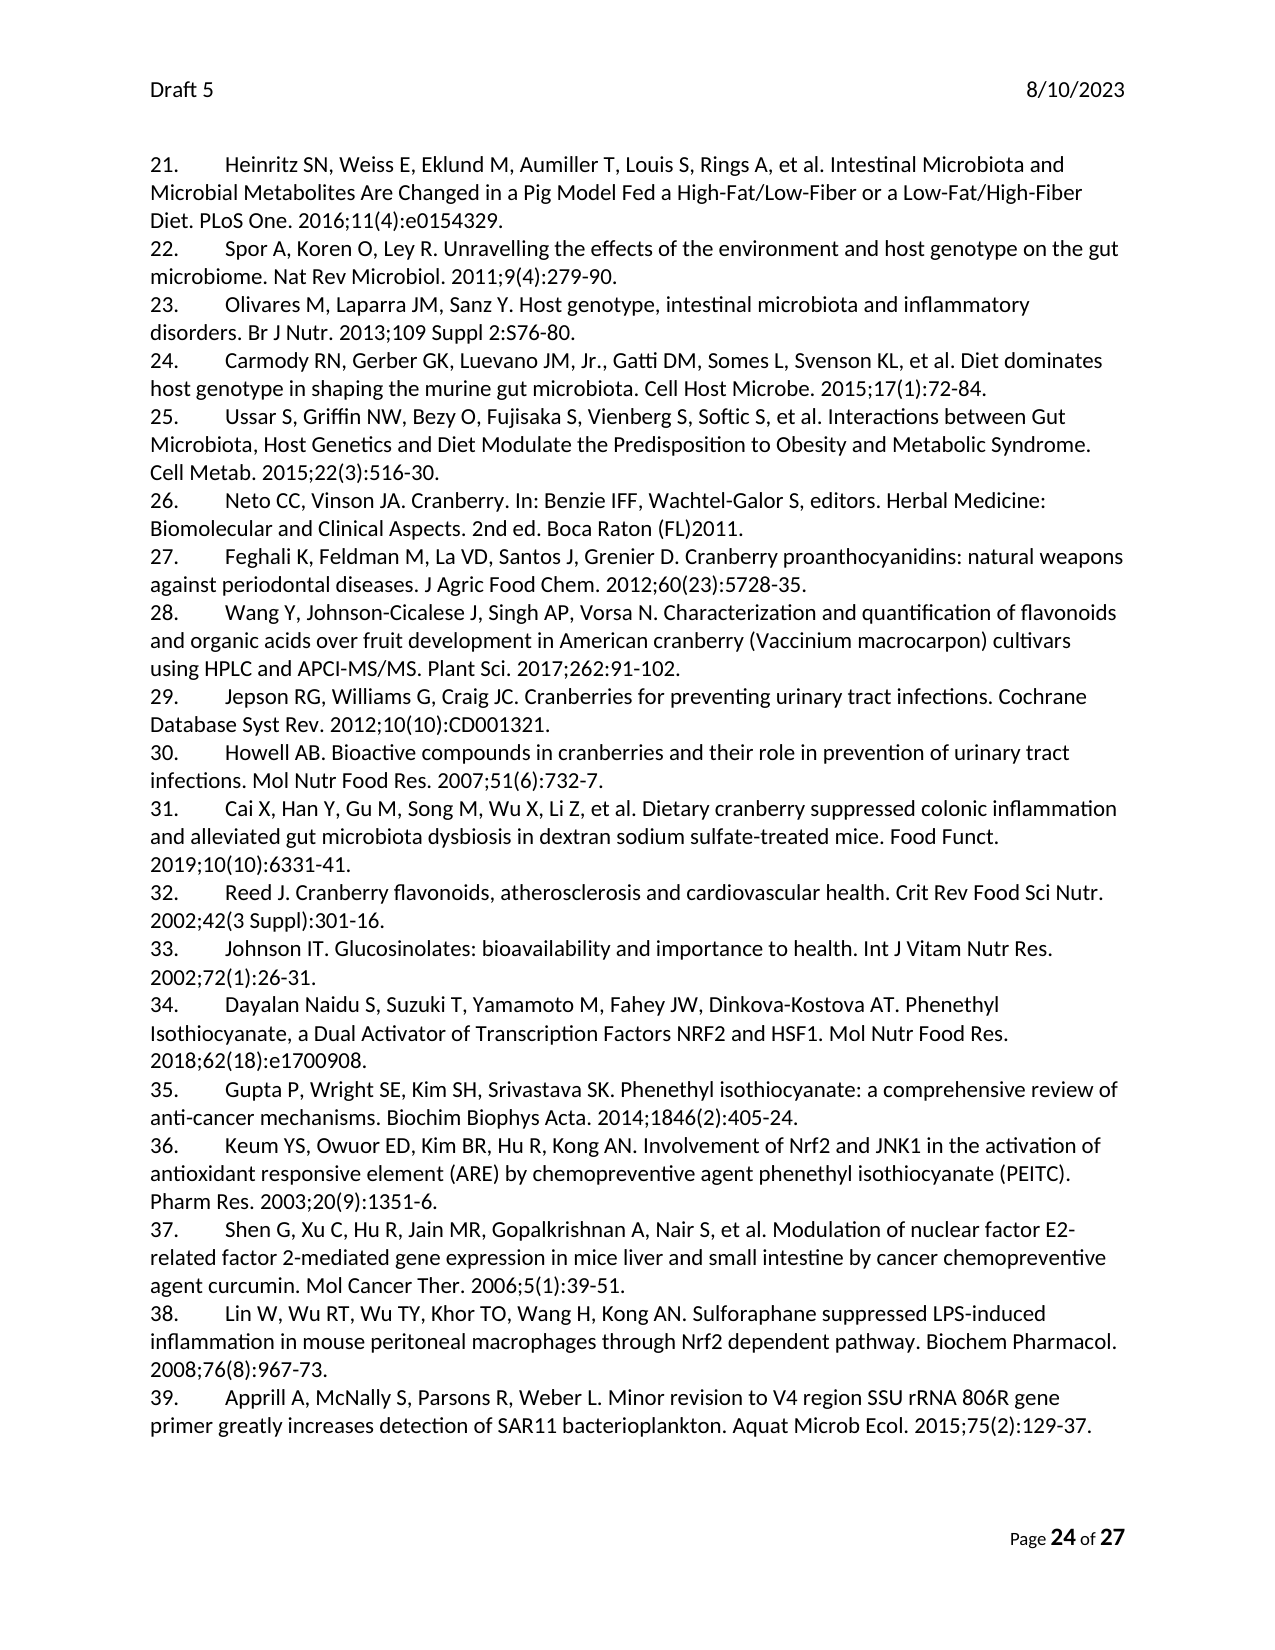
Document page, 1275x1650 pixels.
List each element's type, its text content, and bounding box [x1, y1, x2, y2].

text 35. Gupta P, Wright SE, Kim SH, Srivastava SK. Phenethyl isothiocyanate: a comprehensive review of anti-cancer mechanisms. Biochim Biophys Acta. 2014;1846(2):405-24. [150, 1075, 1125, 1131]
text 34. Dayalan Naidu S, Suzuki T, Yamamoto M, Fahey JW, Dinkova-Kostova AT. Phenethyl Isothiocyanate, a Dual Activator of Transcription Factors NRF2 and HSF1. Mol Nutr Food Res. 2018;62(18):e1700908. [150, 991, 1125, 1075]
text 36. Keum YS, Owuor ED, Kim BR, Hu R, Kong AN. Involvement of Nrf2 and JNK1 in the activation of antioxidant responsive element (ARE) by chemopreventive agent phenethyl isothiocyanate (PEITC). Pharm Res. 2003;20(9):1351-6. [150, 1131, 1125, 1215]
text 25. Ussar S, Griffin NW, Bezy O, Fujisaka S, Vienberg S, Softic S, et al. Interactions between Gut Microbiota, Host Genetics and Diet Modulate the Predisposition to Obesity and Metabolic Syndrome. Cell Metab. 2015;22(3):516-30. [150, 402, 1125, 486]
text 22. Spor A, Koren O, Ley R. Unravelling the effects of the environment and host genotype on the gut microbiome. Nat Rev Microbiol. 2011;9(4):279-90. [150, 234, 1125, 290]
text 33. Johnson IT. Glucosinolates: bioavailability and importance to health. Int J Vitam Nutr Res. 2002;72(1):26-31. [150, 934, 1125, 991]
text 30. Howell AB. Bioactive compounds in cranberries and their role in prevention of urinary tract infections. Mol Nutr Food Res. 2007;51(6):732-7. [150, 738, 1125, 794]
text 29. Jepson RG, Williams G, Craig JC. Cranberries for preventing urinary tract infections. Cochrane Database Syst Rev. 2012;10(10):CD001321. [150, 682, 1125, 738]
text 26. Neto CC, Vinson JA. Cranberry. In: Benzie IFF, Wachtel-Galor S, editors. Herbal Medicine: Biomolecular and Clinical Aspects. 2nd ed. Boca Raton (FL)2011. [150, 486, 1125, 542]
text 28. Wang Y, Johnson-Cicalese J, Singh AP, Vorsa N. Characterization and quantification of flavonoids and organic acids over fruit development in American cranberry (Vaccinium macrocarpon) cultivars using HPLC and APCI-MS/MS. Plant Sci. 2017;262:91-102. [150, 598, 1125, 682]
text 38. Lin W, Wu RT, Wu TY, Khor TO, Wang H, Kong AN. Sulforaphane suppressed LPS-induced inflammation in mouse peritoneal macrophages through Nrf2 dependent pathway. Biochem Pharmacol. 2008;76(8):967-73. [150, 1299, 1125, 1383]
text 23. Olivares M, Laparra JM, Sanz Y. Host genotype, intestinal microbiota and inflammatory disorders. Br J Nutr. 2013;109 Suppl 2:S76-80. [150, 290, 1125, 346]
text 24. Carmody RN, Gerber GK, Luevano JM, Jr., Gatti DM, Somes L, Svenson KL, et al. Diet dominates host genotype in shaping the murine gut microbiota. Cell Host Microbe. 2015;17(1):72-84. [150, 346, 1125, 402]
text 27. Feghali K, Feldman M, La VD, Santos J, Grenier D. Cranberry proanthocyanidins: natural weapons against periodontal diseases. J Agric Food Chem. 2012;60(23):5728-35. [150, 542, 1125, 598]
text 21. Heinritz SN, Weiss E, Eklund M, Aumiller T, Louis S, Rings A, et al. Intestinal Microbiota and Microbial Metabolites Are Changed in a Pig Model Fed a High-Fat/Low-Fiber or a Low-Fat/High-Fiber Diet. PLoS One. 2016;11(4):e0154329. [150, 150, 1125, 234]
text 32. Reed J. Cranberry flavonoids, atherosclerosis and cardiovascular health. Crit Rev Food Sci Nutr. 2002;42(3 Suppl):301-16. [150, 878, 1125, 934]
text 37. Shen G, Xu C, Hu R, Jain MR, Gopalkrishnan A, Nair S, et al. Modulation of nuclear factor E2-related factor 2-mediated gene expression in mice liver and small intestine by cancer chemopreventive agent curcumin. Mol Cancer Ther. 2006;5(1):39-51. [150, 1215, 1125, 1299]
text 31. Cai X, Han Y, Gu M, Song M, Wu X, Li Z, et al. Dietary cranberry suppressed colonic inflammation and alleviated gut microbiota dysbiosis in dextran sodium sulfate-treated mice. Food Funct. 2019;10(10):6331-41. [150, 794, 1125, 878]
text 39. Apprill A, McNally S, Parsons R, Weber L. Minor revision to V4 region SSU rRNA 806R gene primer greatly increases detection of SAR11 bacterioplankton. Aquat Microb Ecol. 2015;75(2):129-37. [150, 1383, 1125, 1439]
